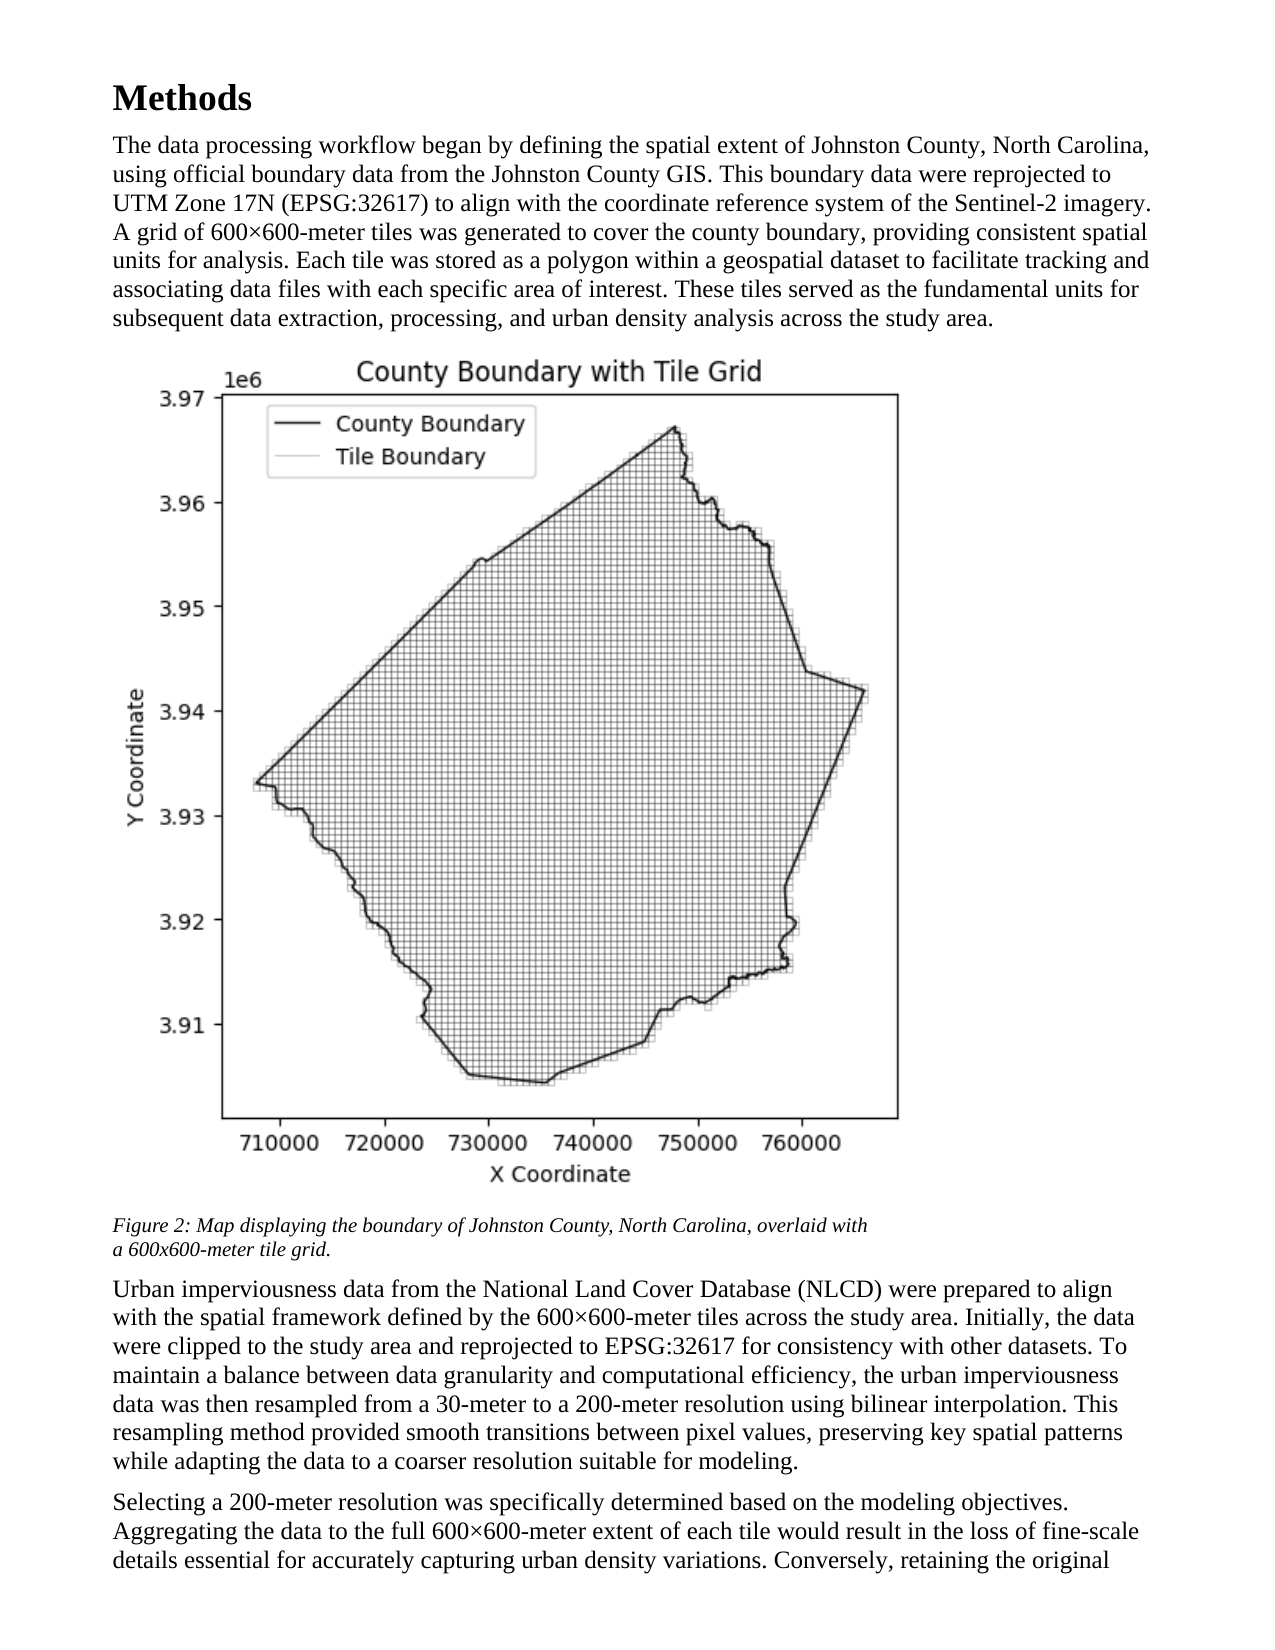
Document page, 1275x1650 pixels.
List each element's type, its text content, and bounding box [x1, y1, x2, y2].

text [112, 1487, 1162, 1574]
text Urban imperviousness data from the National Land Cover Database (NLCD) were prepared to align with the spatial framework defined by the 600×600-meter tiles across the study area. Initially, the data were clipped to the study area and reprojected to EPSG:32617 for consistency with other datasets. To maintain a balance between data granularity and computational efficiency, the urban imperviousness data was then resampled from a 30-meter to a 200-meter resolution using bilinear interpolation. This resampling method provided smooth transitions between pixel values, preserving key spatial patterns while adapting the data to a coarser resolution suitable for modeling. [112, 1274, 1162, 1475]
subtitle Methods [112, 75, 1162, 118]
picture [112, 344, 913, 1201]
text Figure 2: Map displaying the boundary of Johnston County, North Carolina, overlaid with a 600x600-meter tile grid. [112, 1213, 877, 1261]
text The data processing workflow began by defining the spatial extent of Johnston County, North Carolina, using official boundary data from the Johnston County GIS. This boundary data were reprojected to UTM Zone 17N (EPSG:32617) to align with the coordinate reference system of the Sentinel-2 imagery. A grid of 600×600-meter tiles was generated to cover the county boundary, providing consistent spatial units for analysis. Each tile was stored as a polygon within a geospatial dataset to facilitate tracking and associating data files with each specific area of interest. These tiles served as the fundamental units for subsequent data extraction, processing, and urban density analysis across the study area. [112, 131, 1162, 332]
